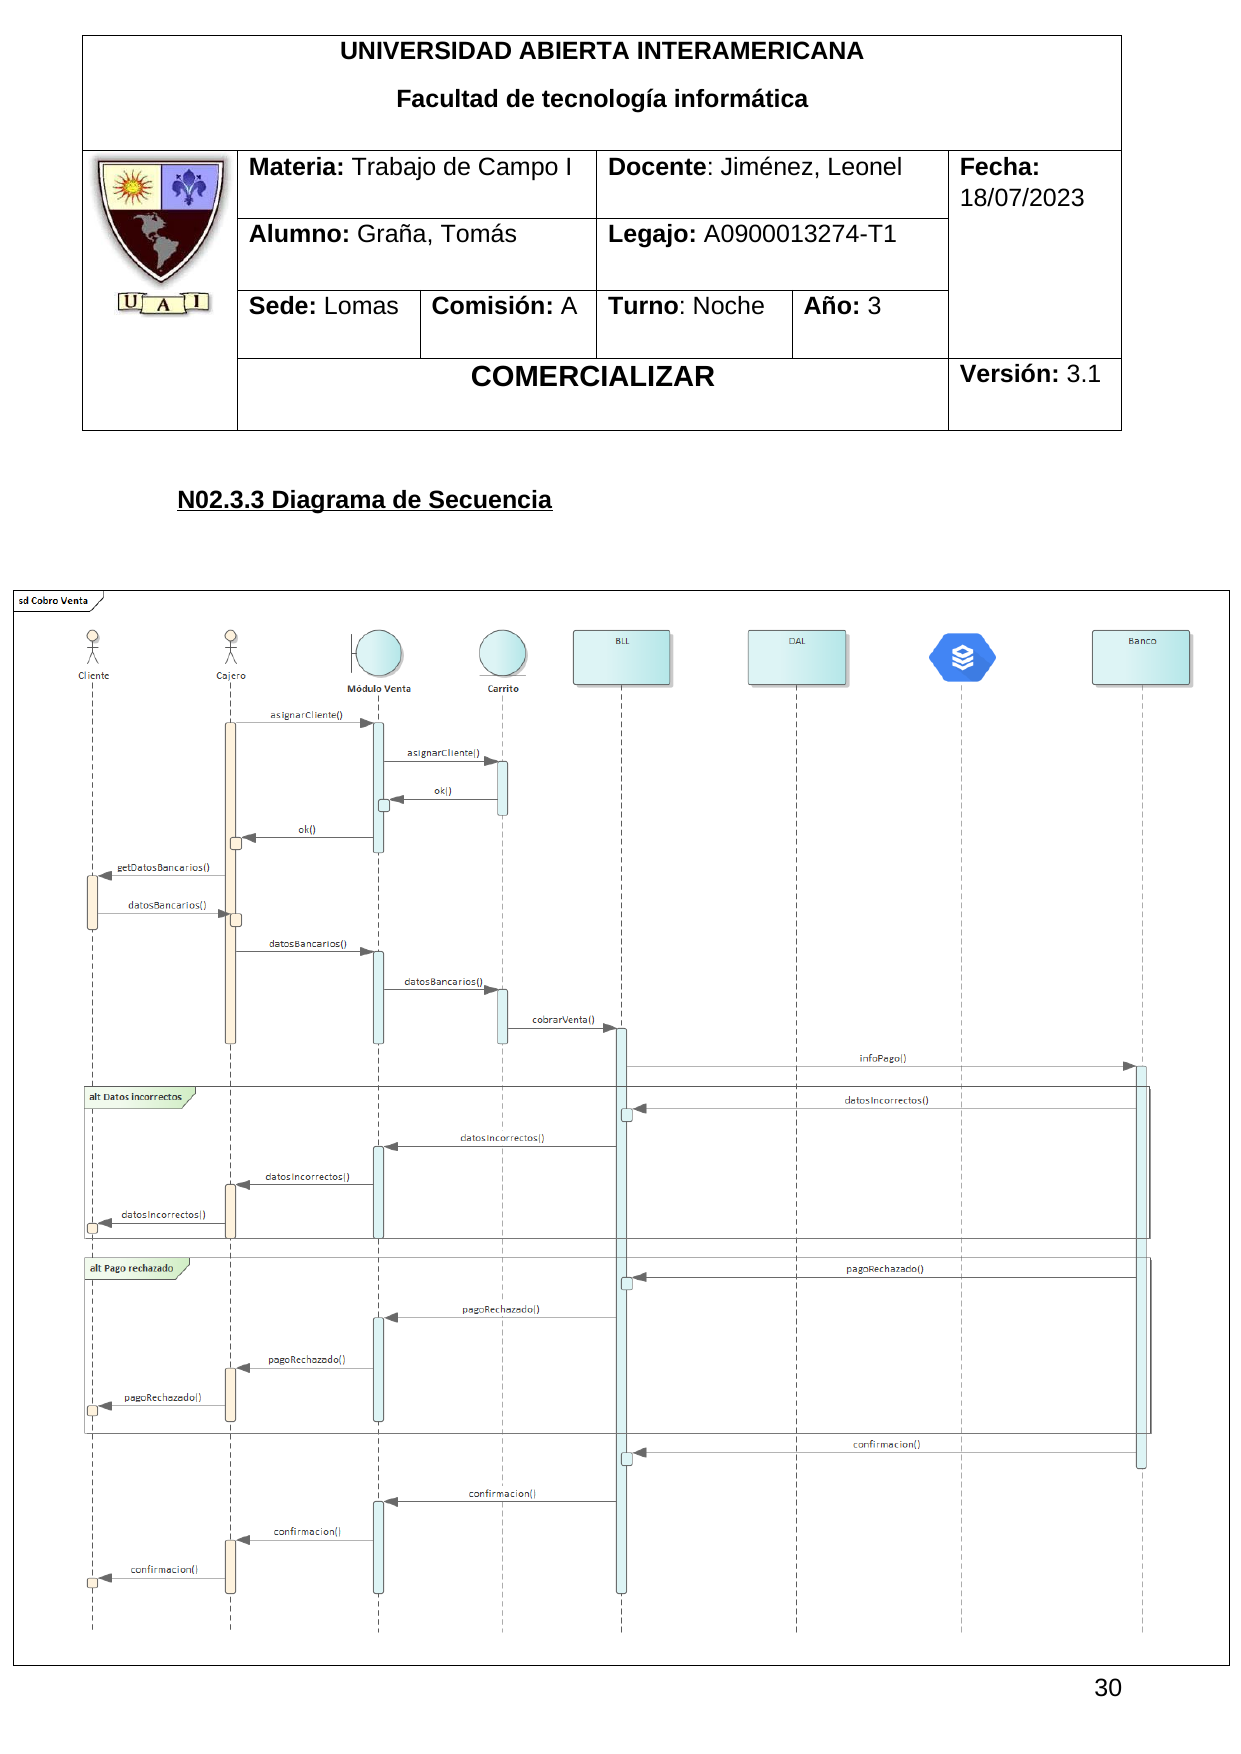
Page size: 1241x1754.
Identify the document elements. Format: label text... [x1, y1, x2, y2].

picture [6, 583, 1235, 1671]
subtitle N02.3.3 Diagrama de Secuencia [177, 485, 1122, 513]
picture [87, 151, 234, 320]
